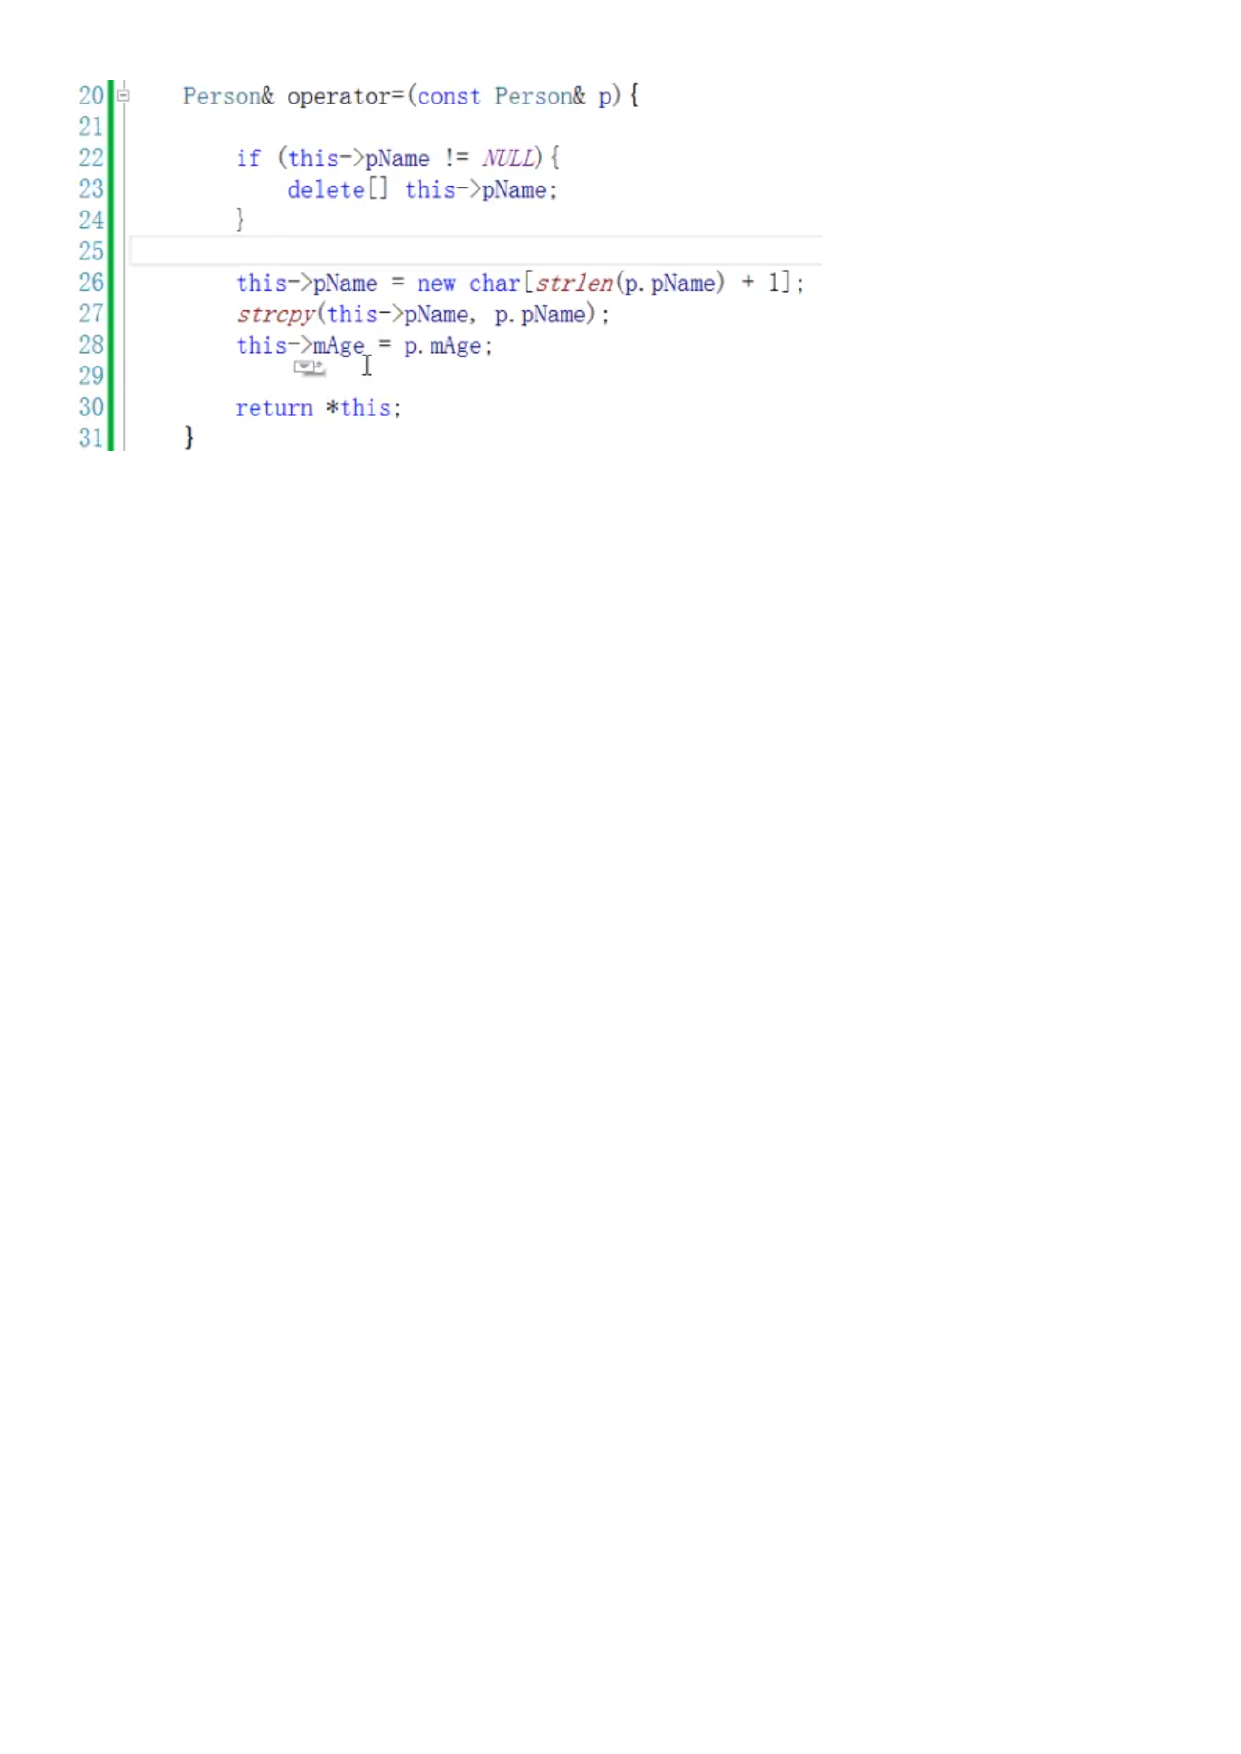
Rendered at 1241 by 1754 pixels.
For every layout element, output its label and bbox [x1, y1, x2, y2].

picture [75, 80, 823, 451]
